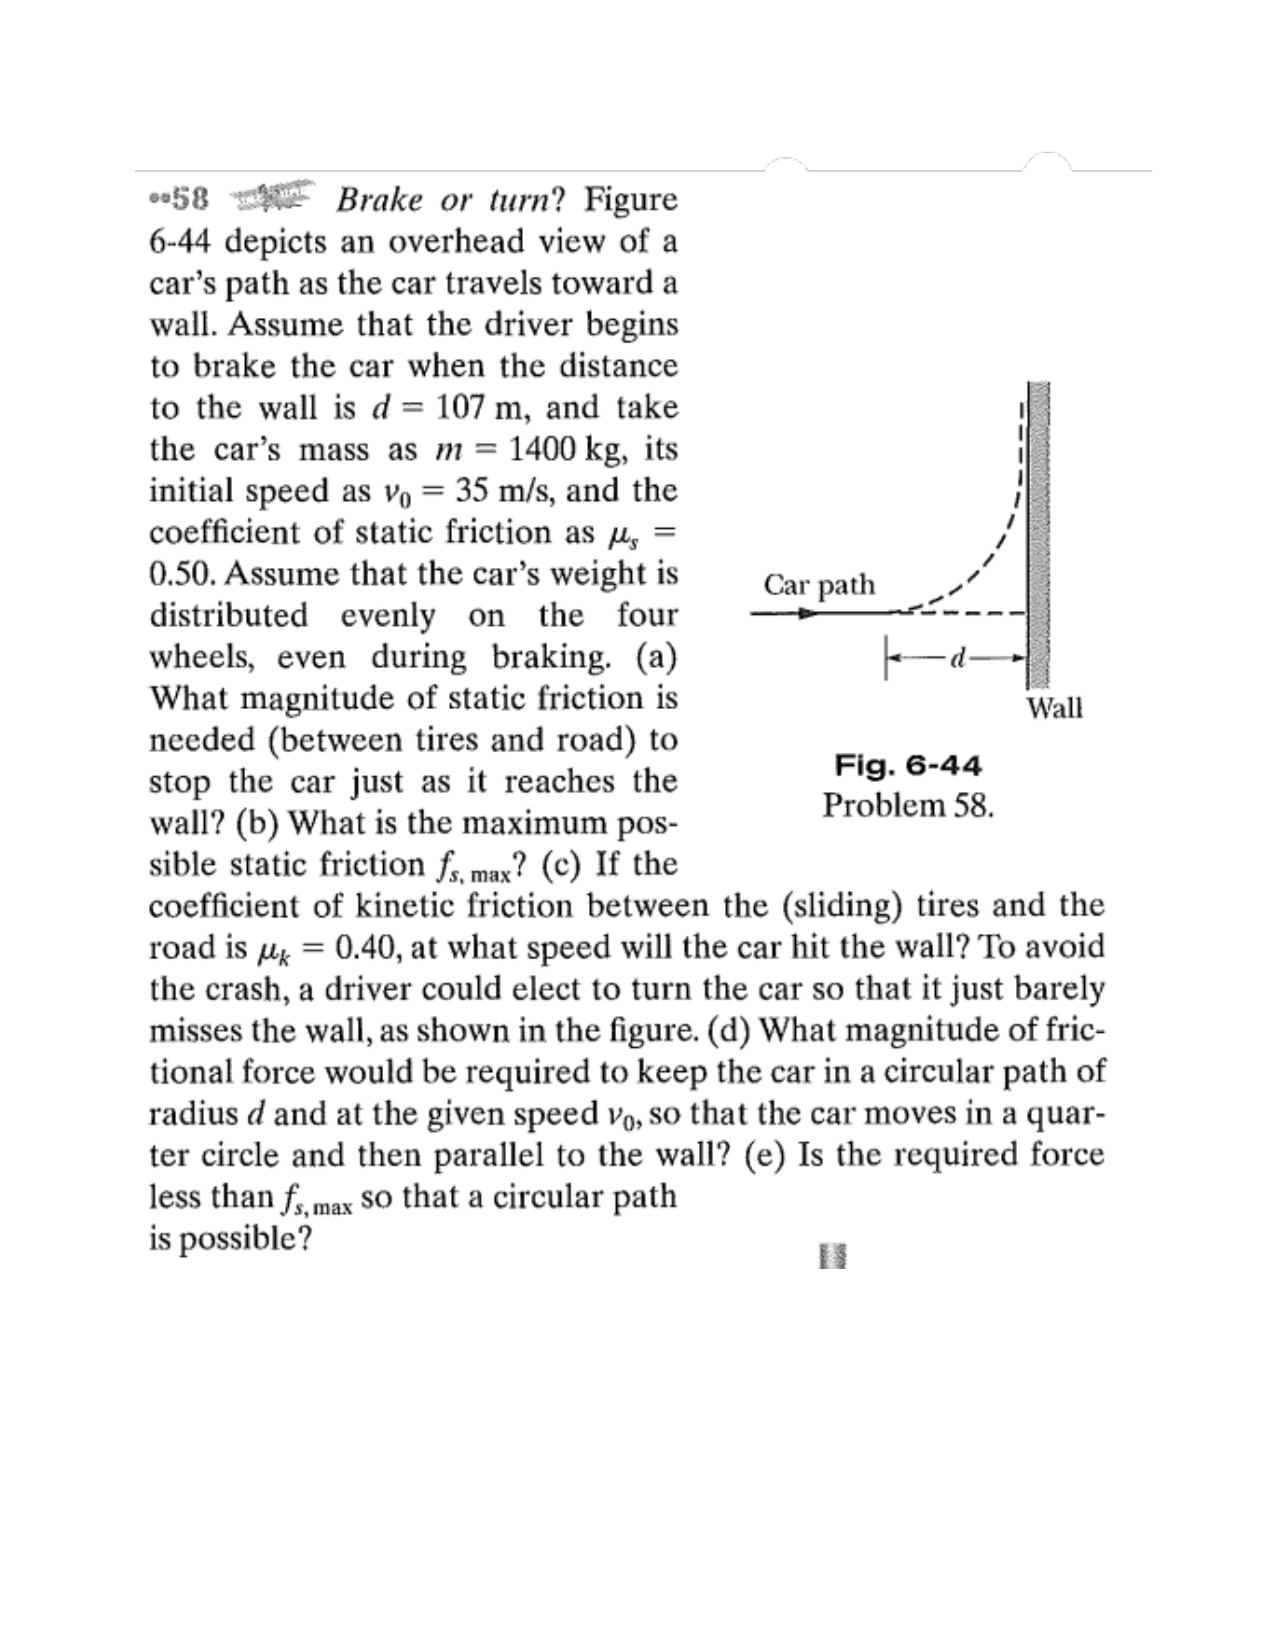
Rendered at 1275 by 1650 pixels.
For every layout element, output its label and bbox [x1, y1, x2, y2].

picture [135, 150, 1153, 1269]
